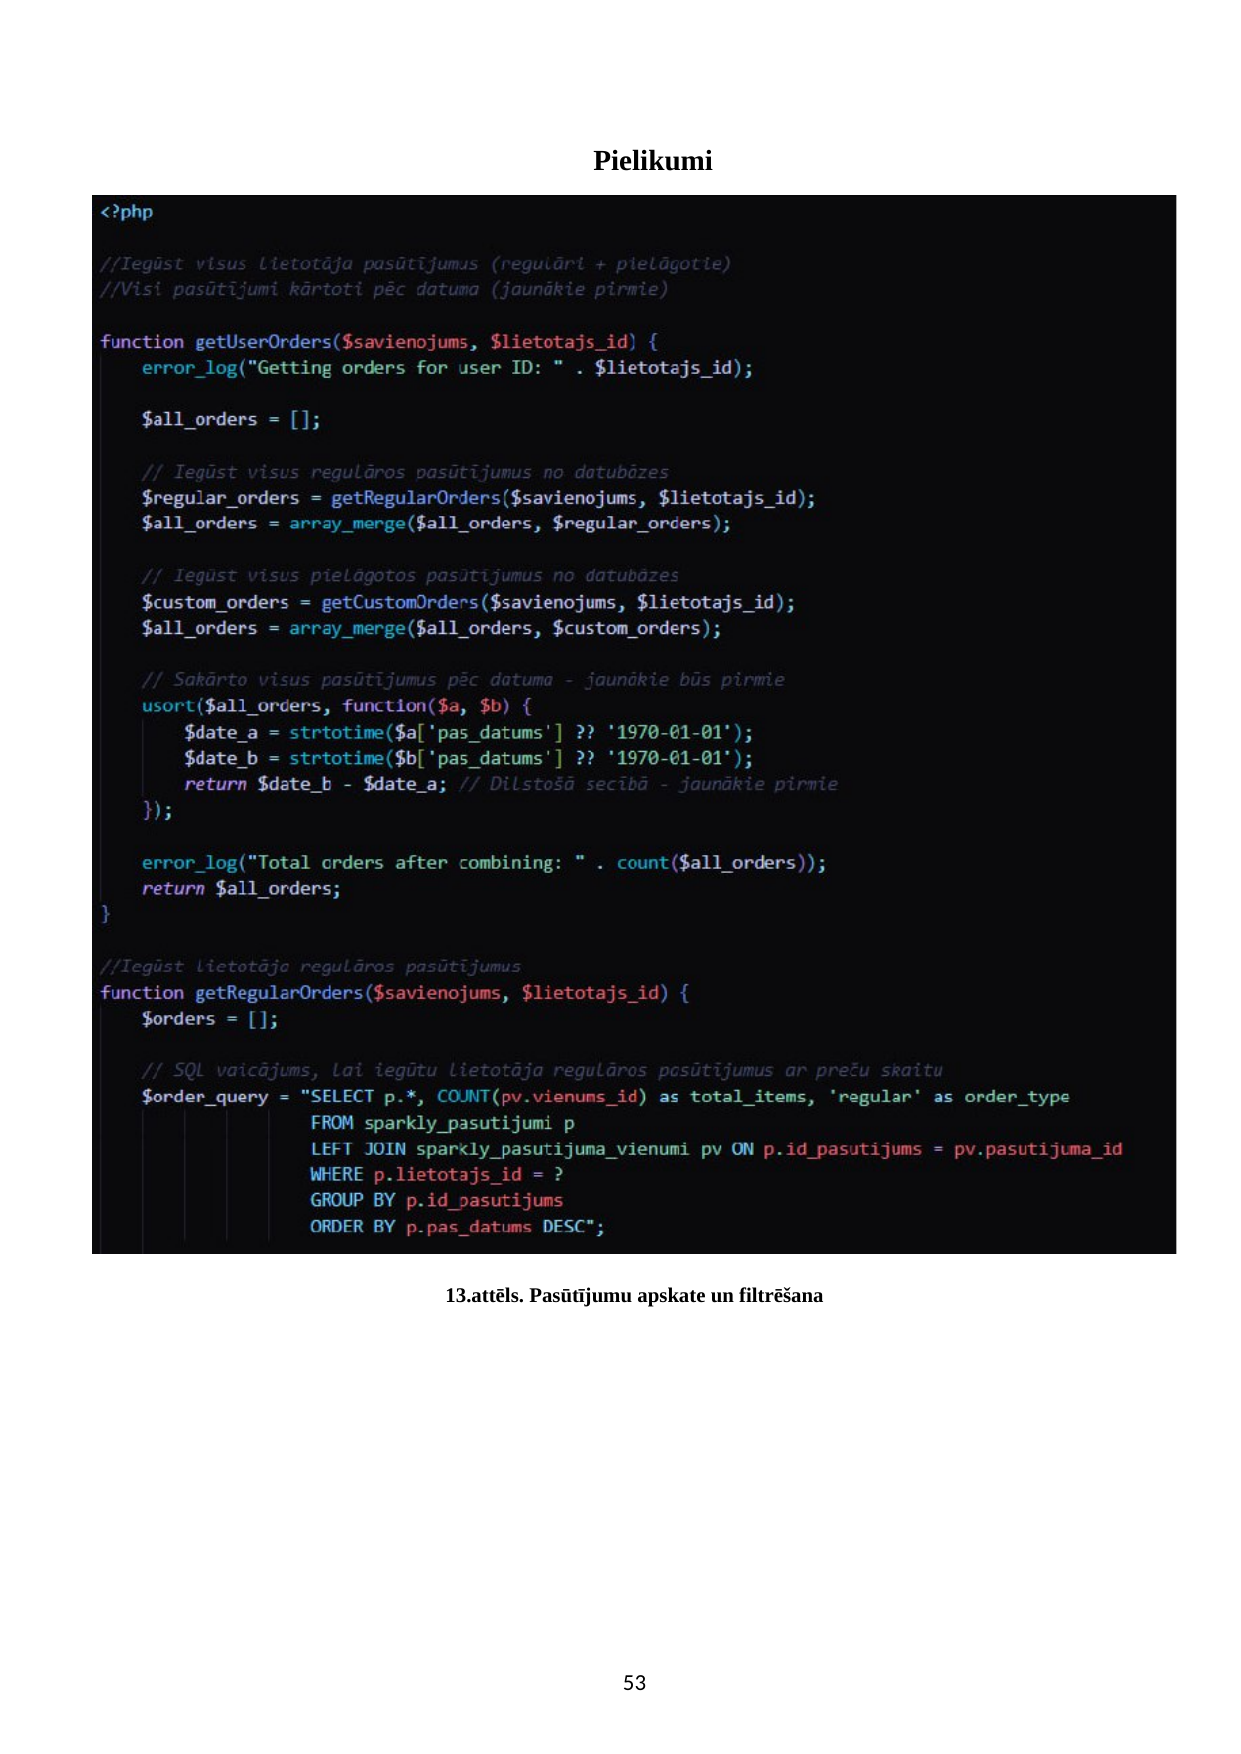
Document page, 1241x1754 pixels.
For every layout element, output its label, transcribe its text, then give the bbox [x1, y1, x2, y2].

picture [92, 195, 1177, 1254]
text 13.attēls. Pasūtījumu apskate un filtrēšana [147, 1254, 1122, 1307]
subtitle Pielikumi [184, 143, 1122, 177]
